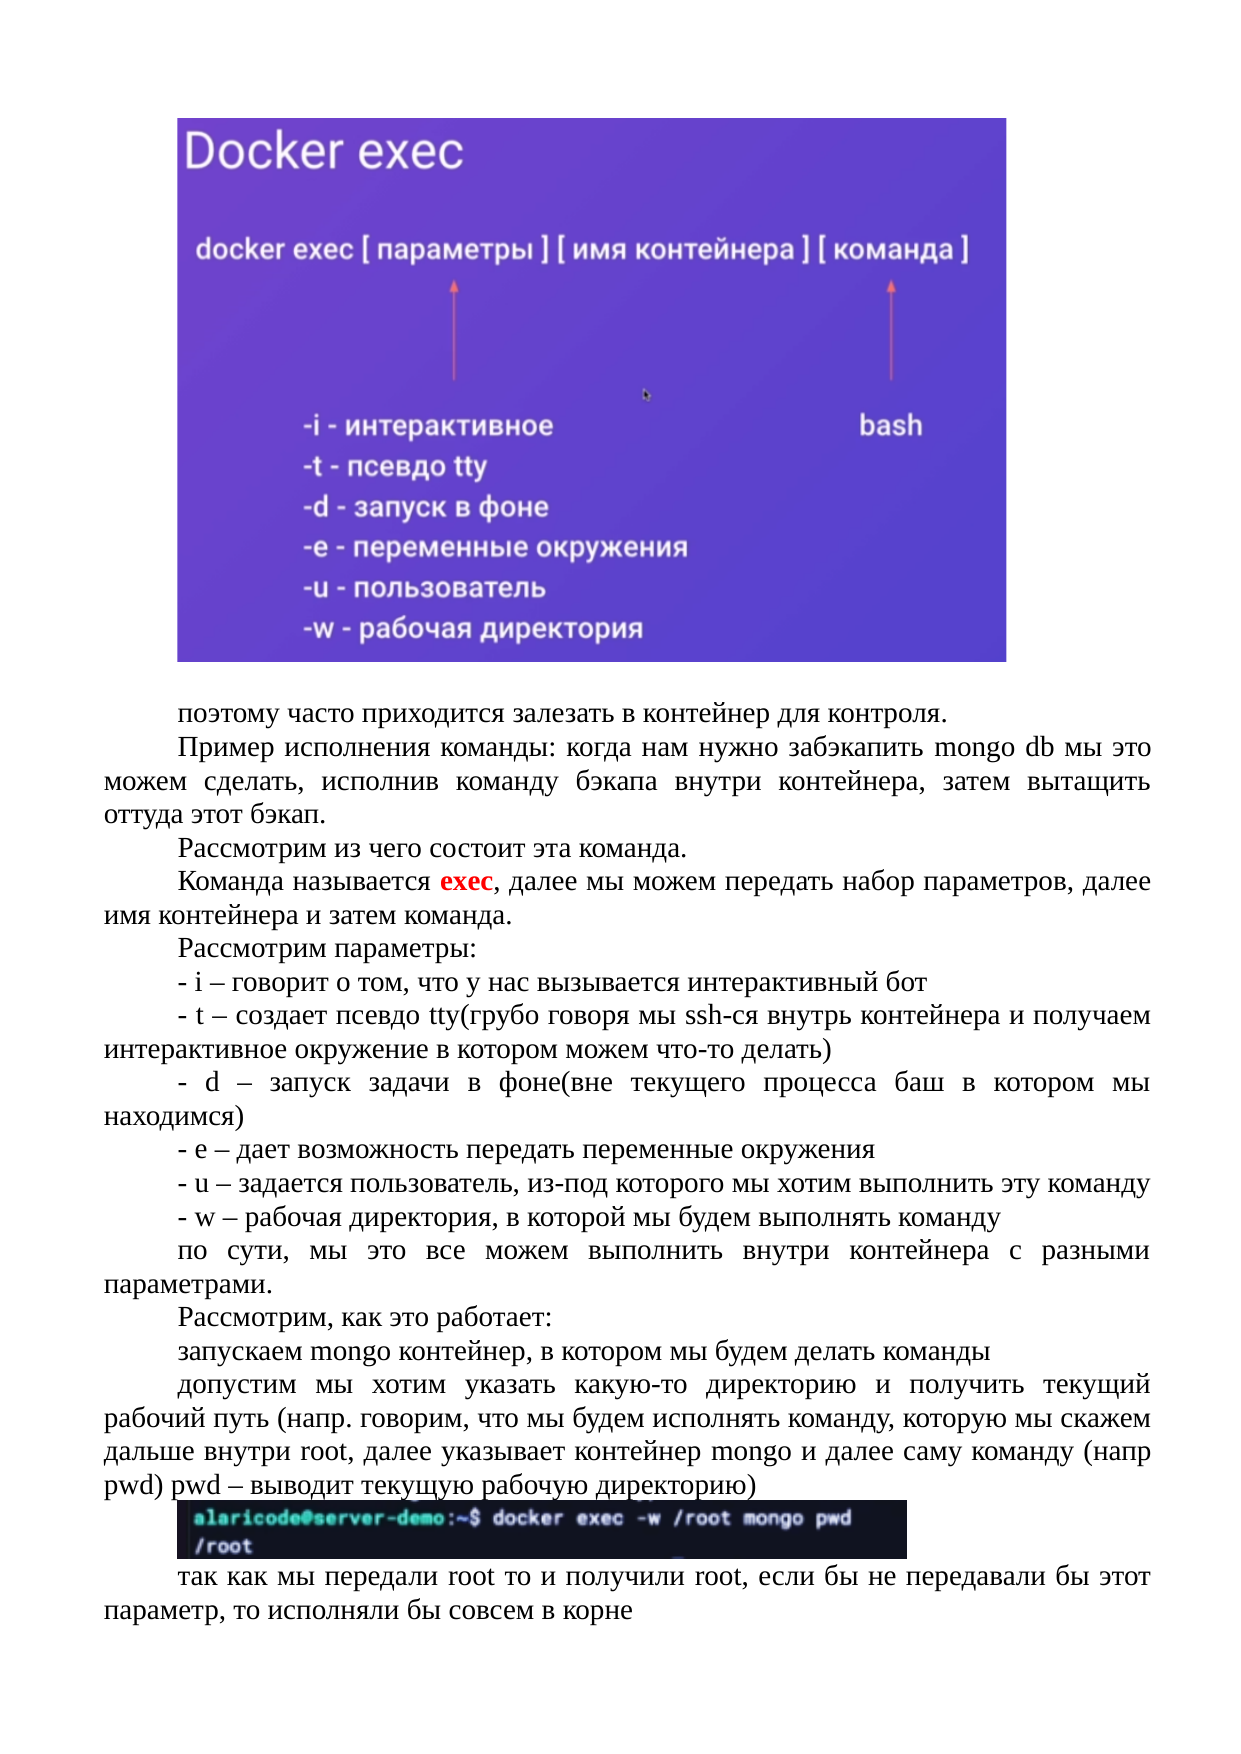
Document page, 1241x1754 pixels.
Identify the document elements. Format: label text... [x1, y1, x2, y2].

text поэтому часто приходится залезать в контейнер для контроля. [103, 696, 1152, 729]
picture [177, 1500, 907, 1559]
text Команда называется exec, далее мы можем передать набор параметров, далее имя контейнера и затем команда. [103, 863, 1152, 930]
text Пример исполнения команды: когда нам нужно забэкапить mongo db мы это можем сделать, исполнив команду бэкапа внутри контейнера, затем вытащить оттуда этот бэкап. [103, 729, 1152, 830]
text Рассмотрим из чего состоит эта команда. [103, 830, 1152, 863]
text Рассмотрим параметры: [103, 930, 1152, 964]
text допустим мы хотим указать какую-то директорию и получить текущий рабочий путь (напр. говорим, что мы будем исполнять команду, которую мы скажем дальше внутри root, далее указывает контейнер mongo и далее саму команду (напр pwd) pwd – выводит текущую рабочую директорию) [103, 1366, 1152, 1501]
text по сути, мы это все можем выполнить внутри контейнера с разными параметрами. [103, 1232, 1152, 1299]
text Рассмотрим, как это работает: [103, 1299, 1152, 1333]
text - e – дает возможность передать переменные окружения [103, 1132, 1152, 1165]
text - w – рабочая директория, в которой мы будем выполнять команду [103, 1199, 1152, 1232]
text - i – говорит о том, что у нас вызывается интерактивный бот [103, 964, 1152, 997]
text - u – задается пользователь, из-под которого мы хотим выполнить эту команду [103, 1165, 1152, 1199]
text - d – запуск задачи в фоне(вне текущего процесса баш в котором мы находимся) [103, 1064, 1152, 1132]
text запускаем mongo контейнер, в котором мы будем делать команды [103, 1333, 1152, 1366]
picture [177, 118, 1007, 662]
text - t – создает псевдо tty(грубо говоря мы ssh-ся внутрь контейнера и получаем интерактивное окружение в котором можем что-то делать) [103, 997, 1152, 1064]
text так как мы передали root то и получили root, если бы не передавали бы этот параметр, то исполняли бы совсем в корне [103, 1558, 1152, 1625]
